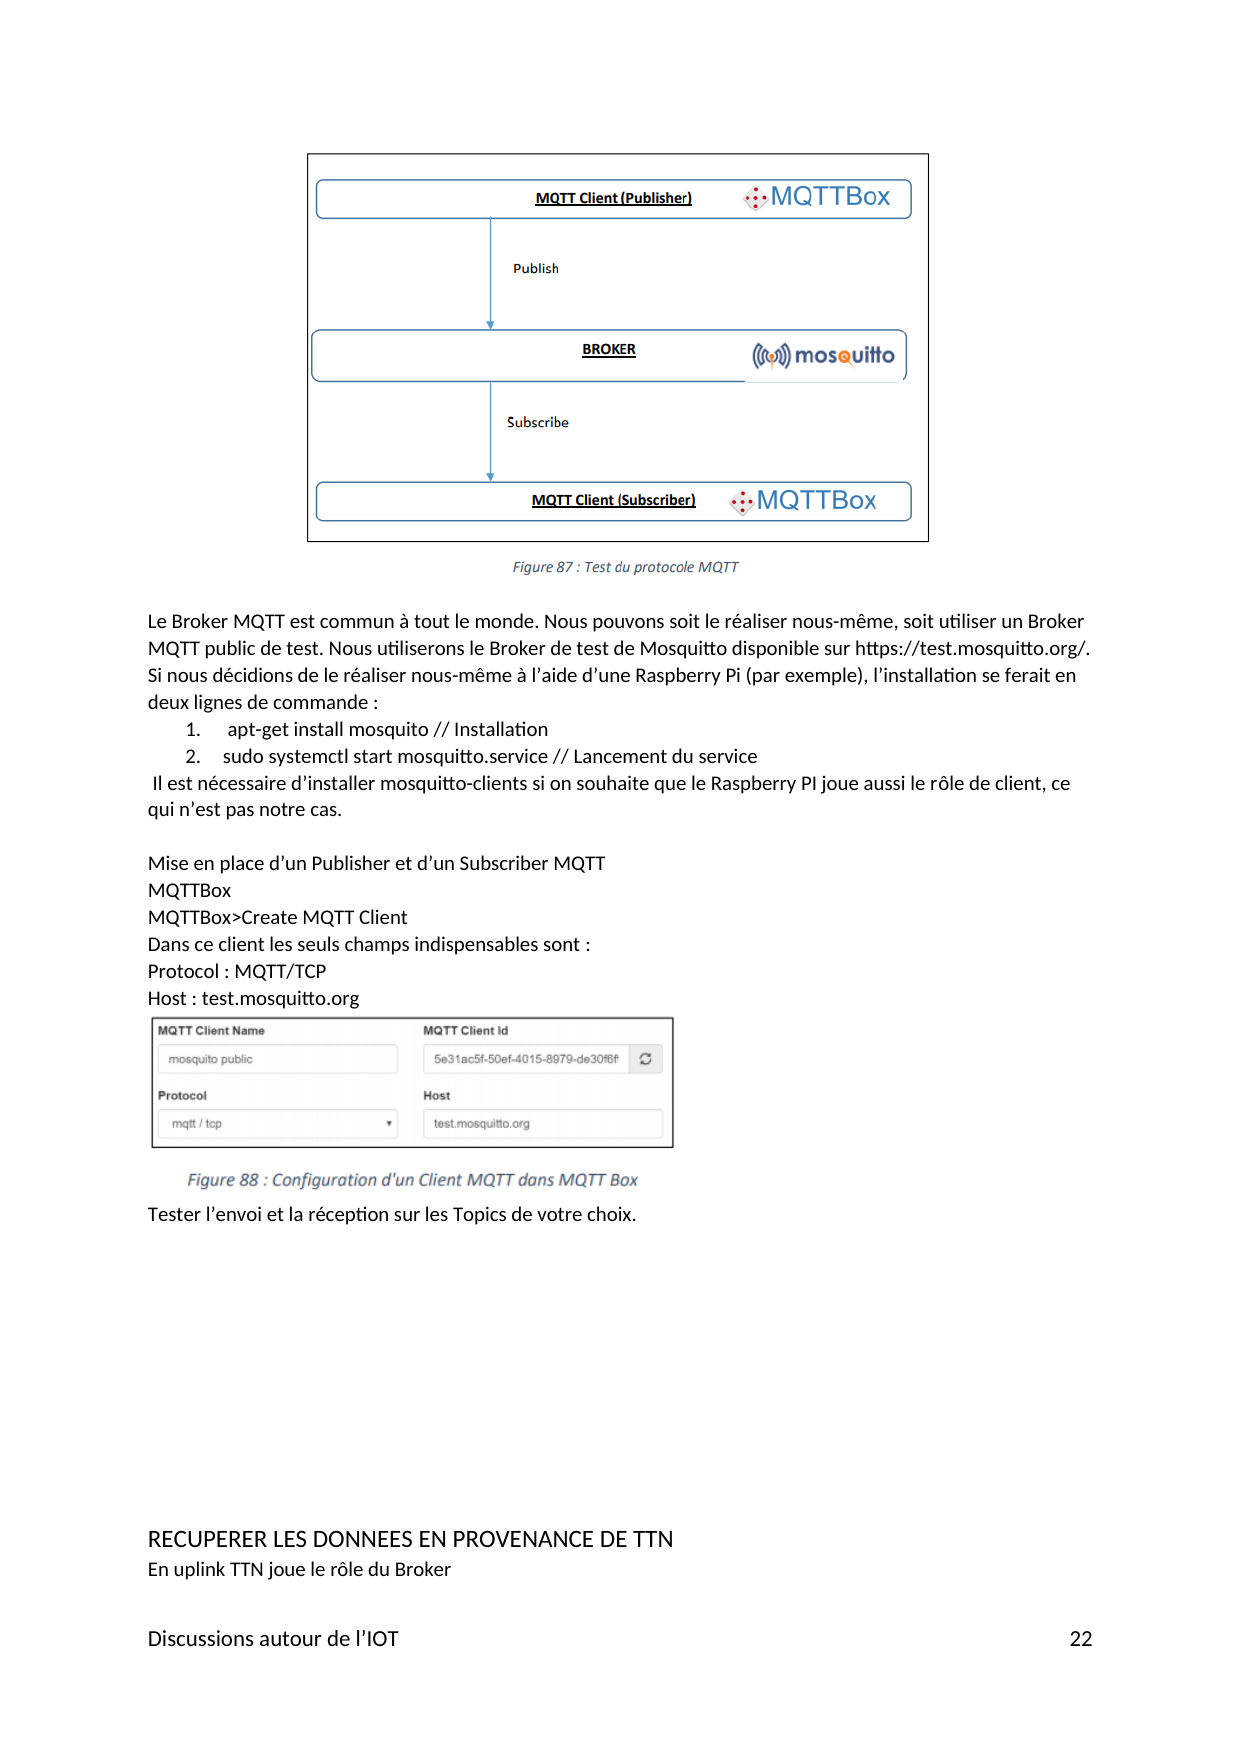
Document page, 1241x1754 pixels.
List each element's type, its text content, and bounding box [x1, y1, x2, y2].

text Host : test.mosquitto.org [148, 985, 1093, 1010]
list sudo systemctl start mosquitto.service // Lancement du service [185, 743, 1093, 768]
text Mise en place d’un Publisher et d’un Subscriber MQTT [148, 850, 1093, 876]
text Le Broker MQTT est commun à tout le monde. Nous pouvons soit le réaliser nous-même, soit utiliser un Broker MQTT public de test. Nous utiliserons le Broker de test de Mosquitto disponible sur https://test.mosquitto.org/. [148, 608, 1093, 661]
text Tester l’envoi et la réception sur les Topics de votre choix. [148, 1201, 1093, 1226]
picture [147, 1011, 683, 1200]
text En uplink TTN joue le rôle du Broker [148, 1556, 1093, 1581]
text MQTTBox [148, 877, 1093, 903]
text Si nous décidions de le réaliser nous-même à l’aide d’une Raspberry Pi (par exemple), l’installation se ferait en deux lignes de commande : [148, 662, 1093, 714]
picture [303, 147, 938, 580]
text Protocol : MQTT/TCP [148, 958, 1093, 983]
text RECUPERER LES DONNEES EN PROVENANCE DE TTN [148, 1523, 1093, 1554]
text Dans ce client les seuls champs indispensables sont : [148, 931, 1093, 956]
text MQTTBox>Create MQTT Client [148, 904, 1093, 929]
list apt-get install mosquito // Installation [185, 716, 1093, 741]
text Il est nécessaire d’installer mosquitto-clients si on souhaite que le Raspberry PI joue aussi le rôle de client, ce qui n’est pas notre cas. [148, 770, 1093, 822]
